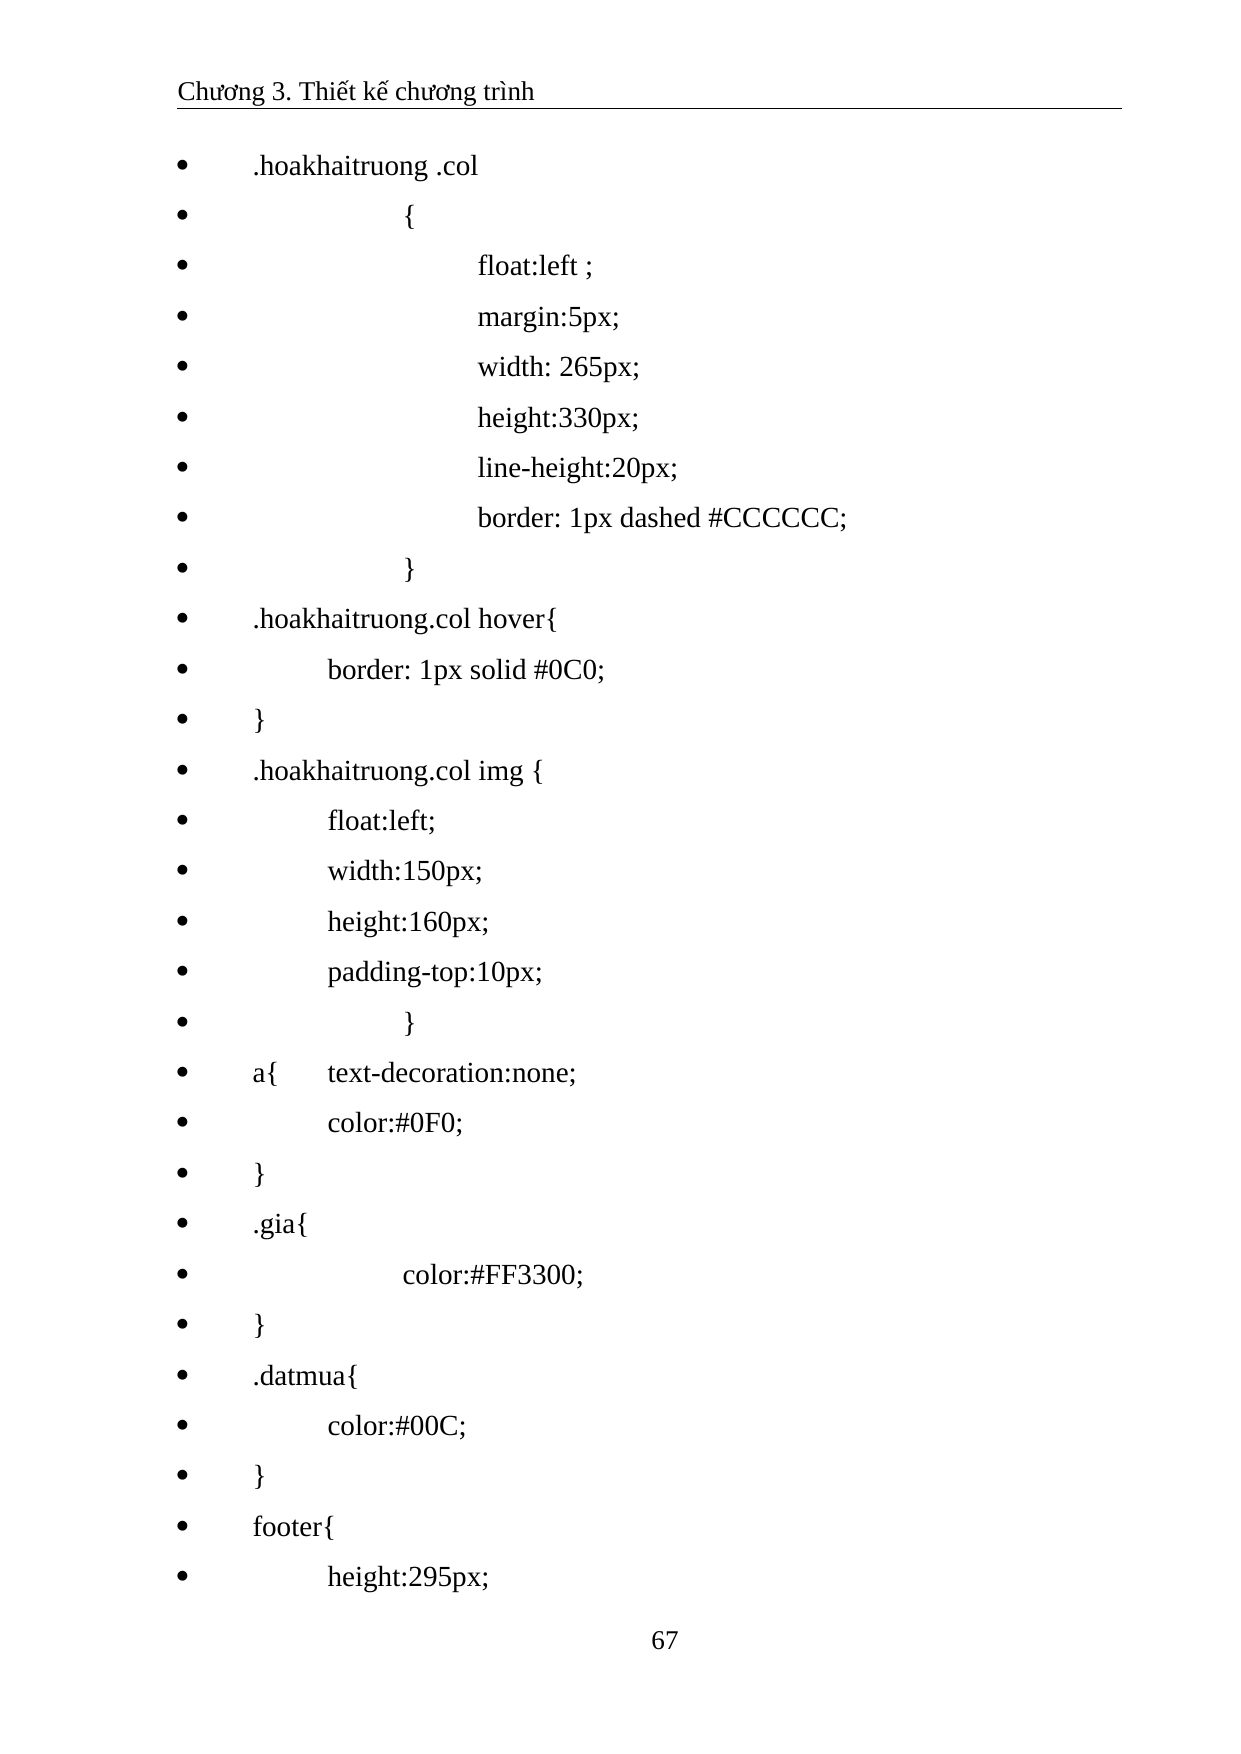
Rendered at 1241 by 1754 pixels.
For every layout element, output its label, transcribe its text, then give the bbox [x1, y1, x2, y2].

text margin:5px; [177, 299, 1122, 333]
text } [177, 1156, 1122, 1190]
text .hoakhaitruong.col hover{ [177, 601, 1122, 635]
text height:295px; [177, 1559, 1122, 1593]
text float:left; [177, 803, 1122, 837]
text footer{ [177, 1509, 1122, 1543]
text float:left ; [177, 248, 1122, 282]
text a{ text-decoration:none; [177, 1055, 1122, 1089]
text .hoakhaitruong.col img { [177, 753, 1122, 786]
text color:#00C; [177, 1408, 1122, 1442]
text padding-top:10px; [177, 954, 1122, 988]
text color:#0F0; [177, 1106, 1122, 1139]
text } [177, 1458, 1122, 1492]
text .gia{ [177, 1206, 1122, 1240]
text } [177, 551, 1122, 585]
text width:150px; [177, 853, 1122, 887]
text { [177, 198, 1122, 232]
text .hoakhaitruong .col [177, 148, 1122, 181]
text color:#FF3300; [177, 1257, 1122, 1291]
text } [177, 1005, 1122, 1038]
text height:160px; [177, 904, 1122, 938]
text border: 1px dashed #CCCCCC; [177, 501, 1122, 534]
text .datmua{ [177, 1358, 1122, 1391]
text border: 1px solid #0C0; [177, 652, 1122, 686]
text width: 265px; [177, 349, 1122, 383]
text } [177, 702, 1122, 736]
text line-height:20px; [177, 450, 1122, 484]
text } [177, 1307, 1122, 1341]
text height:330px; [177, 400, 1122, 433]
